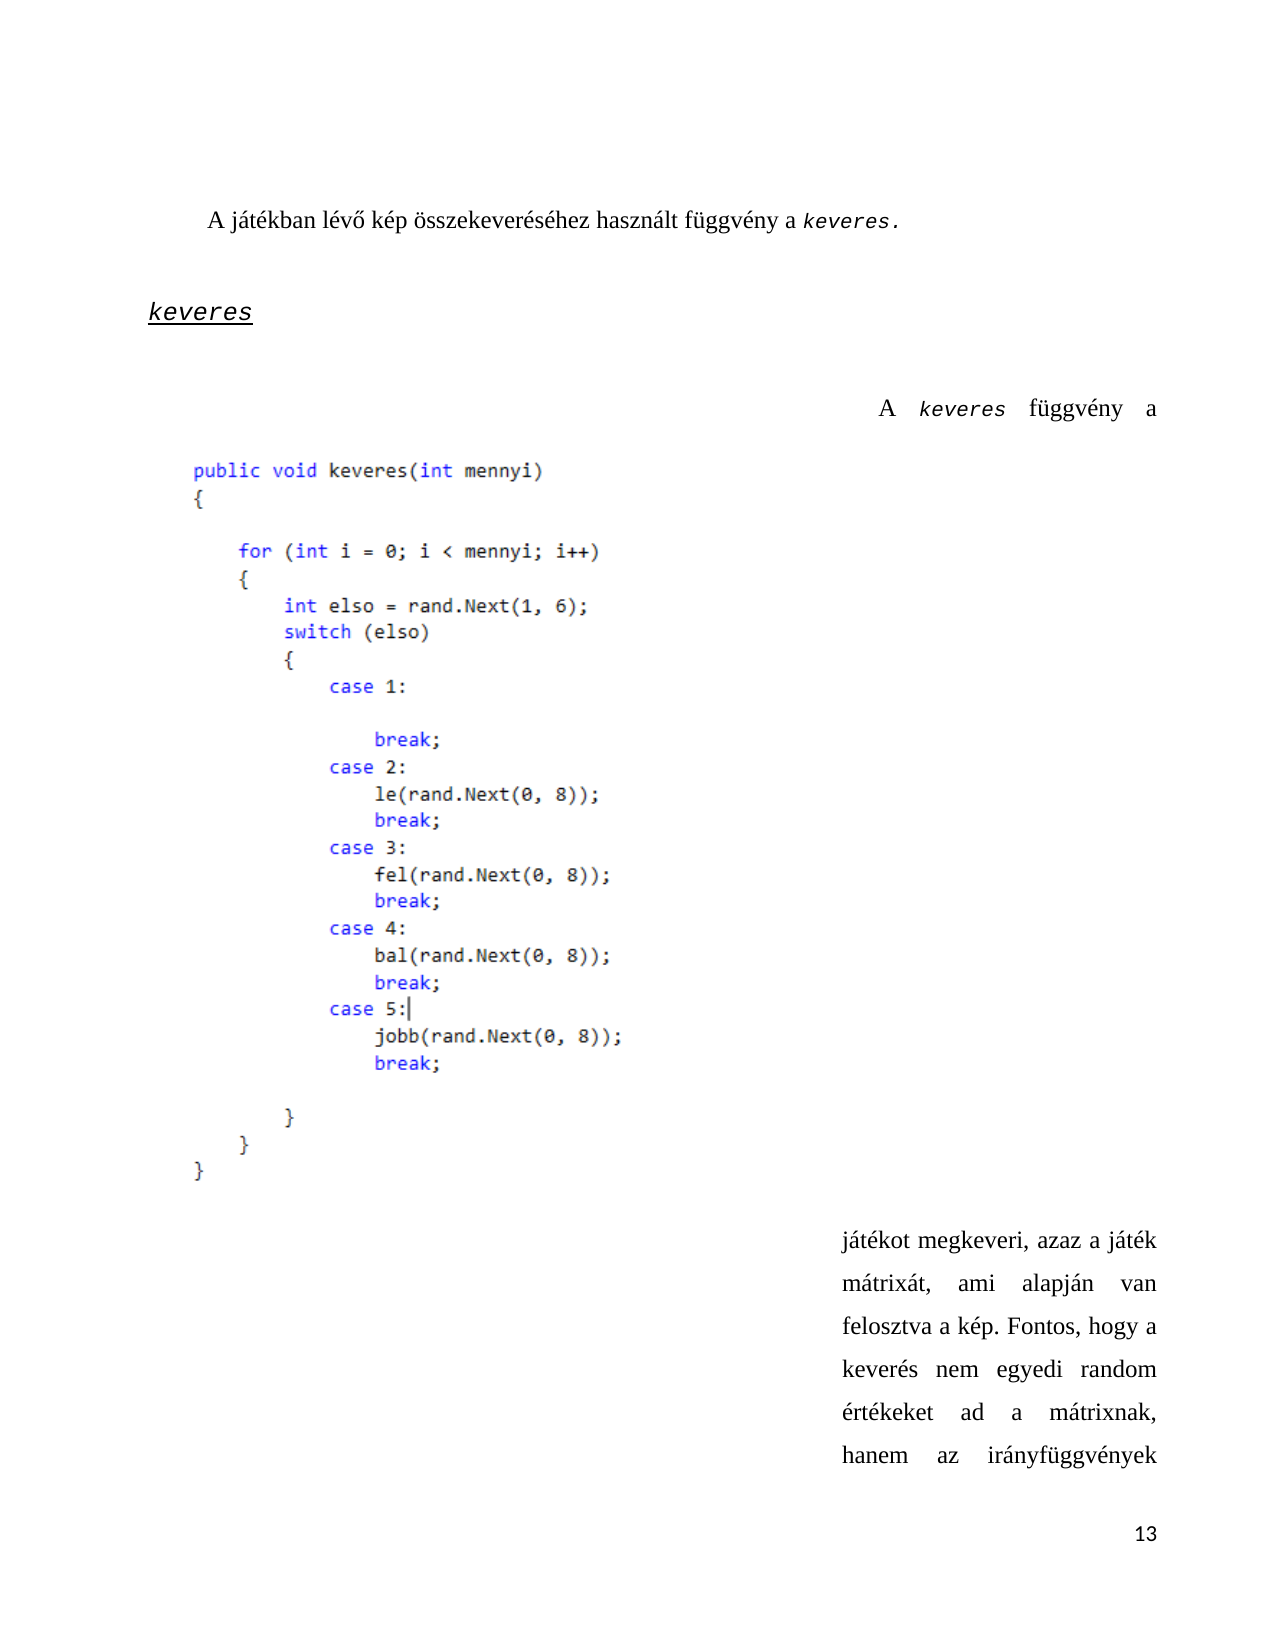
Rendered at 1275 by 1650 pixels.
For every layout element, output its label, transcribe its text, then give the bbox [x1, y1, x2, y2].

text A játékban lévő kép összekeveréséhez használt függvény a keveres. [148, 206, 1157, 235]
picture [147, 437, 831, 1211]
subtitle keveres [148, 300, 1157, 328]
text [842, 393, 1157, 1469]
